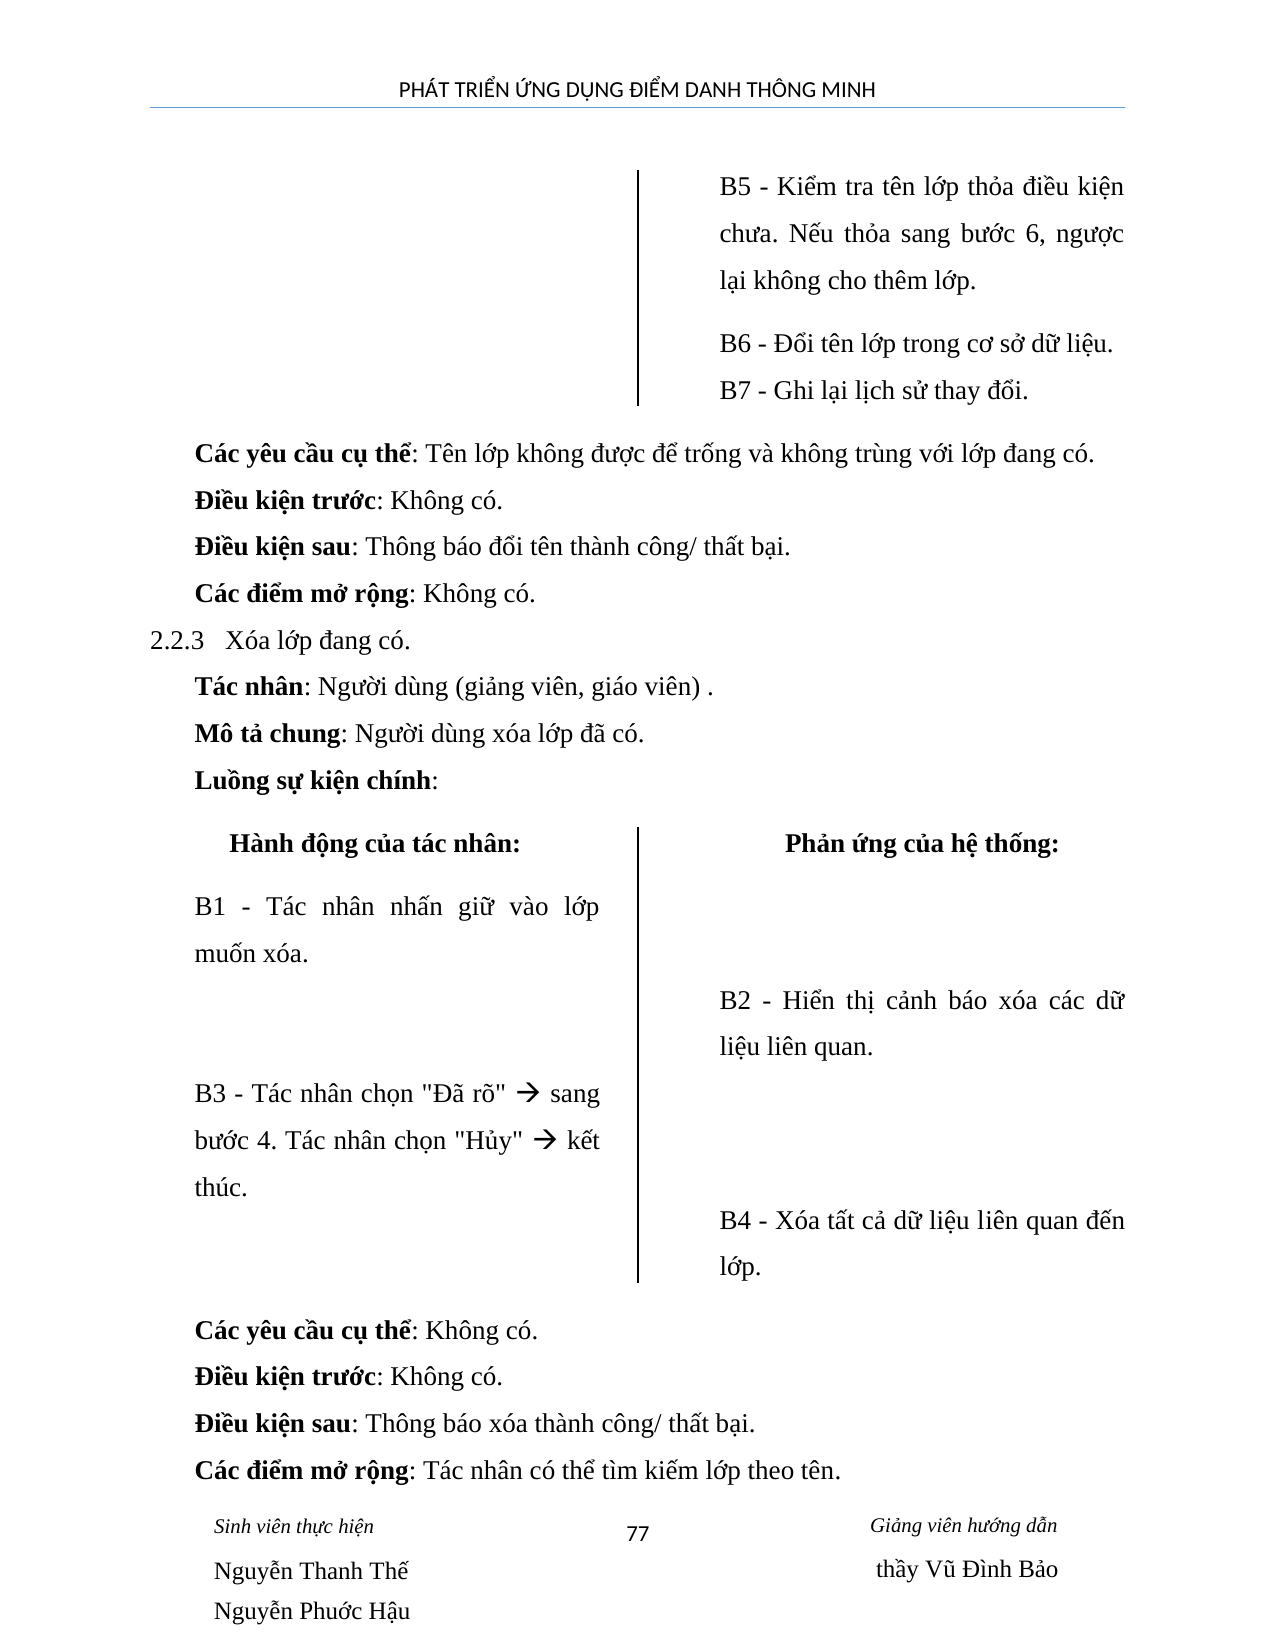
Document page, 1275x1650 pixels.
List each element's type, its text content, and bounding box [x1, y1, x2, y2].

text B4 - Xóa tất cả dữ liệu liên quan đến lớp. [719, 1204, 1125, 1282]
list Các yêu cầu cụ thể: Không có. [194, 1314, 1125, 1345]
list Các điểm mở rộng: Tác nhân có thể tìm kiếm lớp theo tên. [194, 1454, 1125, 1485]
list Tác nhân: Người dùng (giảng viên, giáo viên) . [194, 671, 1125, 702]
list Điều kiện sau: Thông báo đổi tên thành công/ thất bại. [194, 531, 1125, 562]
list Xóa lớp đang có. [150, 624, 1125, 655]
list B3 - Tác nhân chọn "Đã rõ" sang bước 4. Tác nhân chọn "Hủy" kết thúc. [194, 1077, 600, 1202]
list Các yêu cầu cụ thể: Tên lớp không được để trống và không trùng với lớp đang có. [194, 437, 1125, 468]
text B5 - Kiểm tra tên lớp thỏa điều kiện chưa. Nếu thỏa sang bước 6, ngược lại không cho thêm lớp. [719, 171, 1125, 295]
list Mô tả chung: Người dùng xóa lớp đã có. [194, 717, 1125, 748]
text Hành động của tác nhân: [150, 827, 600, 858]
list Điều kiện trước: Không có. [194, 484, 1125, 515]
text B2 - Hiển thị cảnh báo xóa các dữ liệu liên quan. [719, 984, 1125, 1062]
list Điều kiện trước: Không có. [194, 1361, 1125, 1392]
list B7 - Ghi lại lịch sử thay đổi. [719, 374, 1125, 405]
list B6 - Đổi tên lớp trong cơ sở dữ liệu. [719, 327, 1125, 358]
list Điều kiện sau: Thông báo xóa thành công/ thất bại. [194, 1407, 1125, 1438]
list Các điểm mở rộng: Không có. [194, 577, 1125, 608]
list Luồng sự kiện chính: [194, 764, 1125, 795]
list Phản ứng của hệ thống: [719, 827, 1125, 858]
list B1 - Tác nhân nhấn giữ vào lớp muốn xóa. [194, 891, 600, 968]
